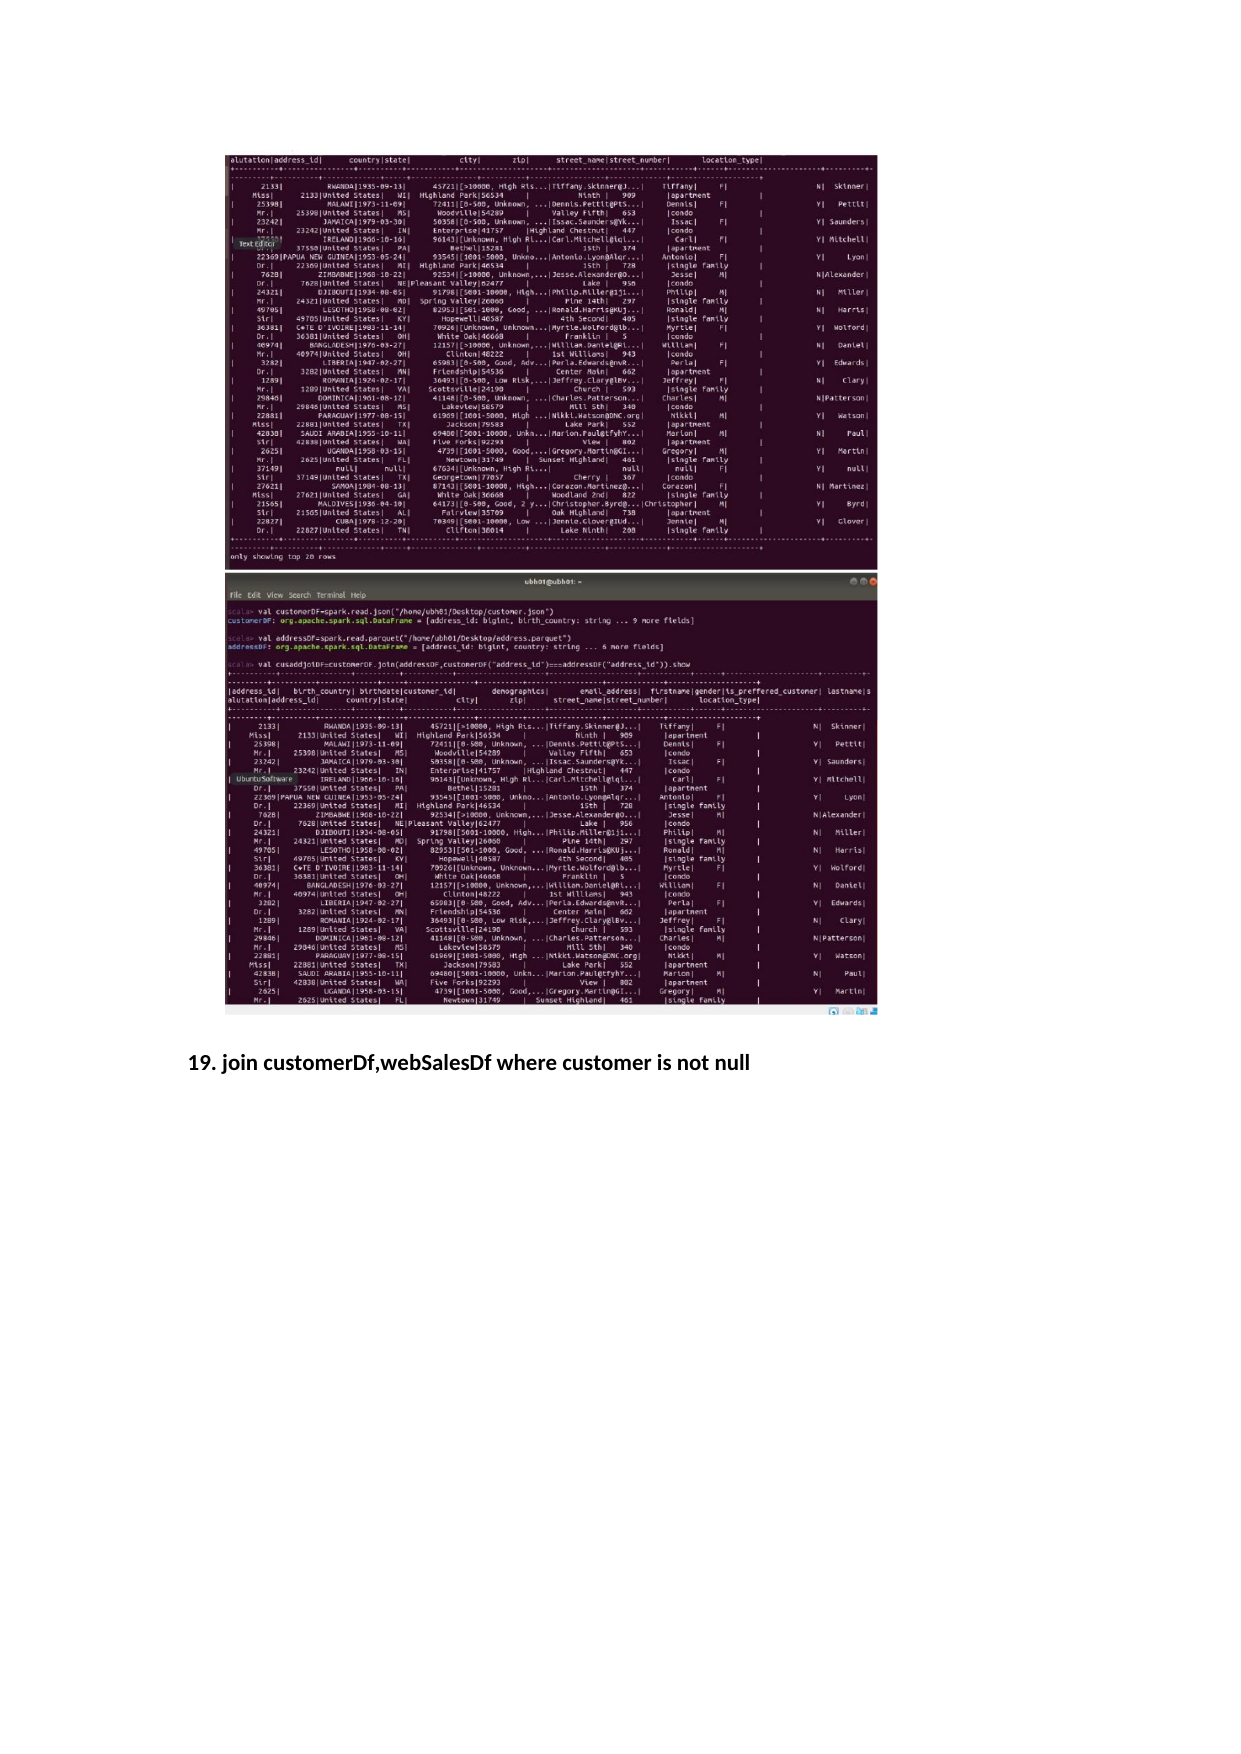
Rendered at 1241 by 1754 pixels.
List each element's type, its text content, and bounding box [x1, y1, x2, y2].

text 19. join customerDf,webSalesDf where customer is not null [187, 1048, 1090, 1076]
picture [225, 150, 878, 1015]
